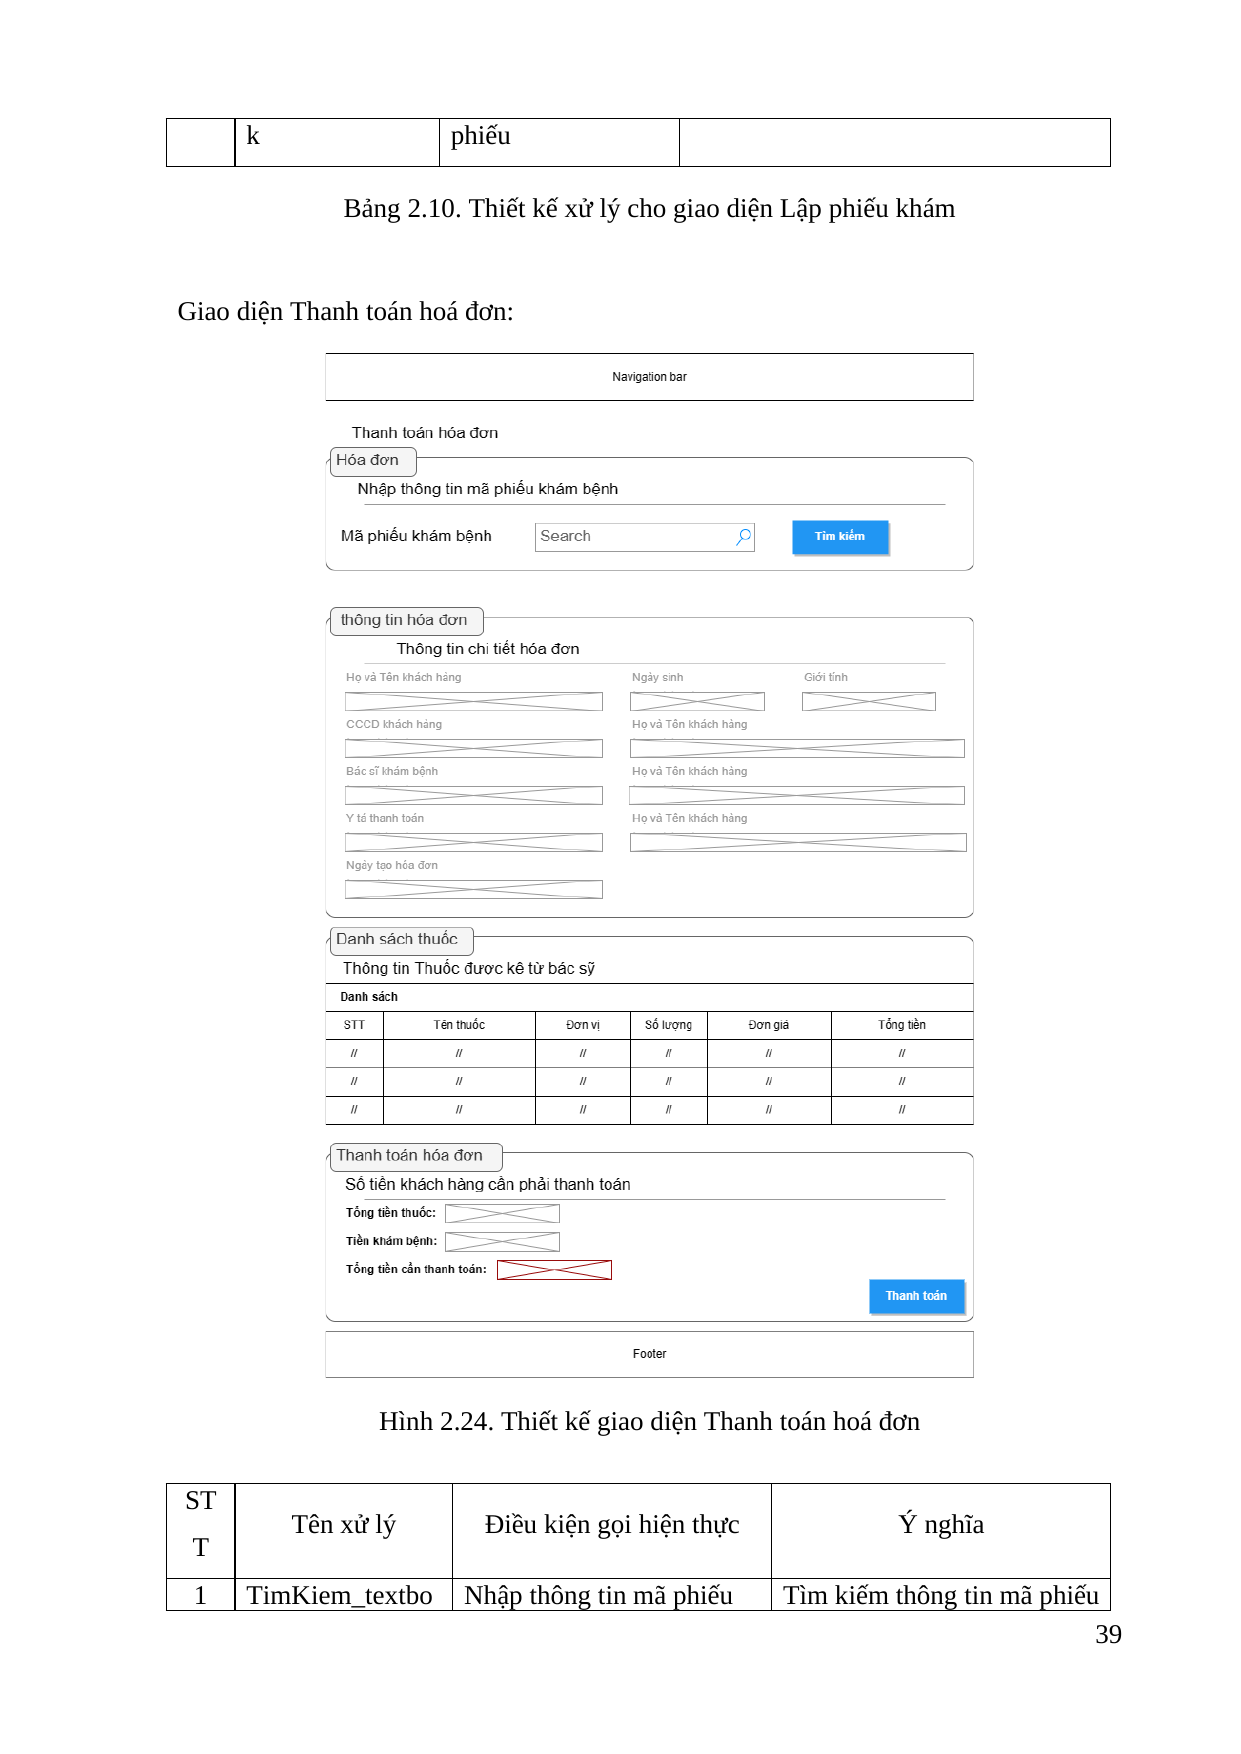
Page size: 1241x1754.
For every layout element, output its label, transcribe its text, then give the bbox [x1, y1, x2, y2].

table_cell XuatPhieu_Click [236, 119, 439, 166]
table_header Ý nghĩa [772, 1484, 1110, 1578]
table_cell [680, 119, 1110, 166]
table_header Điều kiện gọi hiện thực [453, 1484, 771, 1578]
table_header STT [167, 1484, 234, 1578]
table_header Tên xử lý [236, 1484, 452, 1578]
text Giao diện Thanh toán hoá đơn: [177, 295, 1122, 326]
table_cell TimKiem_textbox [236, 1579, 452, 1610]
table_cell 1 [167, 1579, 234, 1610]
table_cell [772, 1579, 1110, 1610]
picture [325, 353, 974, 1378]
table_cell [440, 119, 679, 166]
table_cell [453, 1579, 771, 1610]
table_cell 5 [167, 119, 234, 166]
